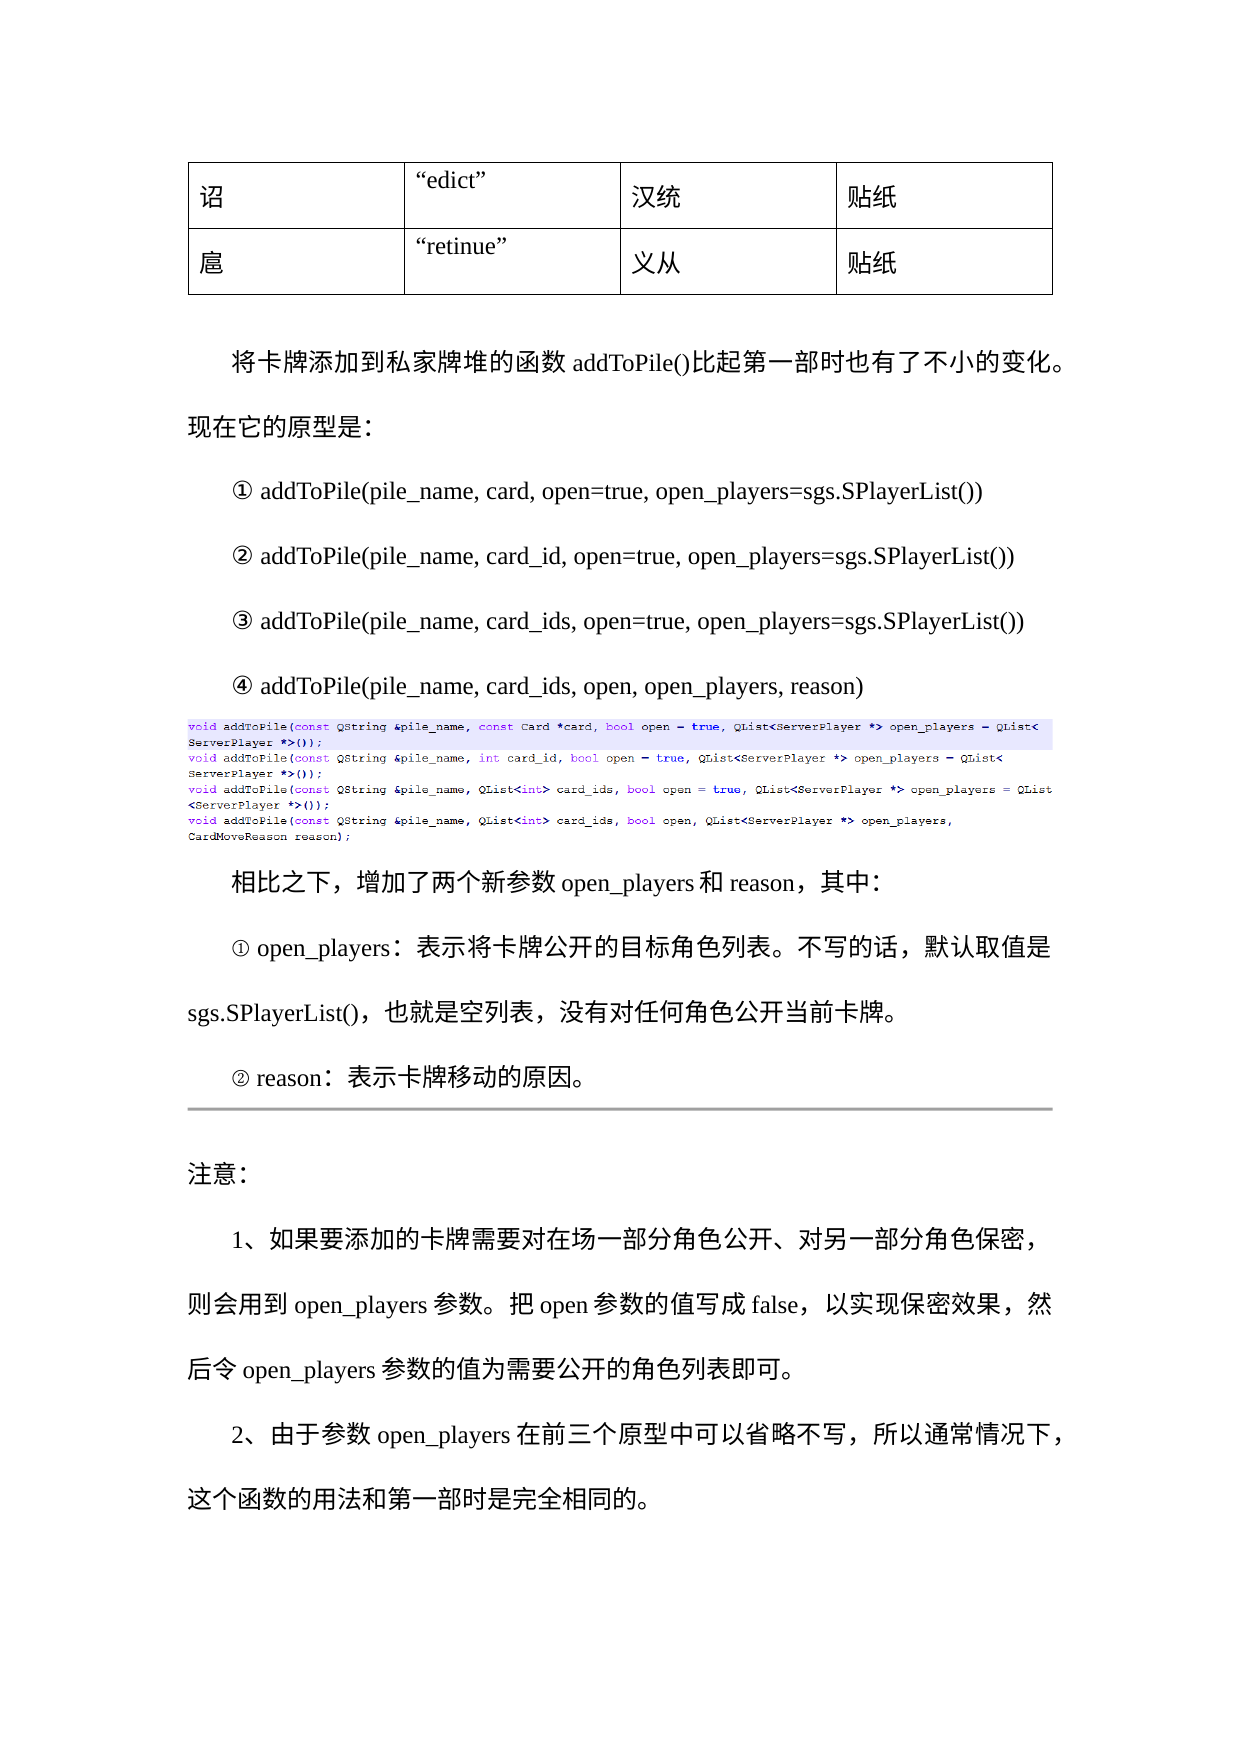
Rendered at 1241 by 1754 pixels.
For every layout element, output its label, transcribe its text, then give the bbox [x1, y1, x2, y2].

table_cell 贴纸 [837, 229, 1052, 294]
picture [187, 717, 1053, 845]
table_cell 义从 [621, 229, 836, 294]
text 1、如果要添加的卡牌需要对在场一部分角色公开、对另一部分角色保密，则会用到open_players参数。把open参数的值写成false，以实现保密效果，然后令open_players参数的值为需要公开的角色列表即可。 [187, 1205, 1053, 1400]
text ④ addToPile(pile_name, card_ids, open, open_players, reason) [187, 653, 1053, 717]
text 将卡牌添加到私家牌堆的函数addToPile()比起第一部时也有了不小的变化。现在它的原型是： [187, 328, 1053, 458]
table_cell 诏 [189, 163, 404, 228]
text 相比之下，增加了两个新参数open_players和reason，其中： [187, 848, 1053, 913]
table_cell “retinue” [405, 229, 620, 294]
text ③ addToPile(pile_name, card_ids, open=true, open_players=sgs.SPlayerList()) [187, 588, 1053, 653]
table_cell 贴纸 [837, 163, 1052, 228]
text ① open_players：表示将卡牌公开的目标角色列表。不写的话，默认取值是sgs.SPlayerList()，也就是空列表，没有对任何角色公开当前卡牌。 [187, 913, 1053, 1043]
text 2、由于参数open_players在前三个原型中可以省略不写，所以通常情况下，这个函数的用法和第一部时是完全相同的。 [187, 1400, 1053, 1530]
table_cell “edict” [405, 163, 620, 228]
table_cell 扈 [189, 229, 404, 294]
text ② reason：表示卡牌移动的原因。 [187, 1043, 1053, 1107]
text ① addToPile(pile_name, card, open=true, open_players=sgs.SPlayerList()) [187, 458, 1053, 523]
text ② addToPile(pile_name, card_id, open=true, open_players=sgs.SPlayerList()) [187, 523, 1053, 588]
table_cell 汉统 [621, 163, 836, 228]
text 注意： [187, 1140, 1053, 1205]
